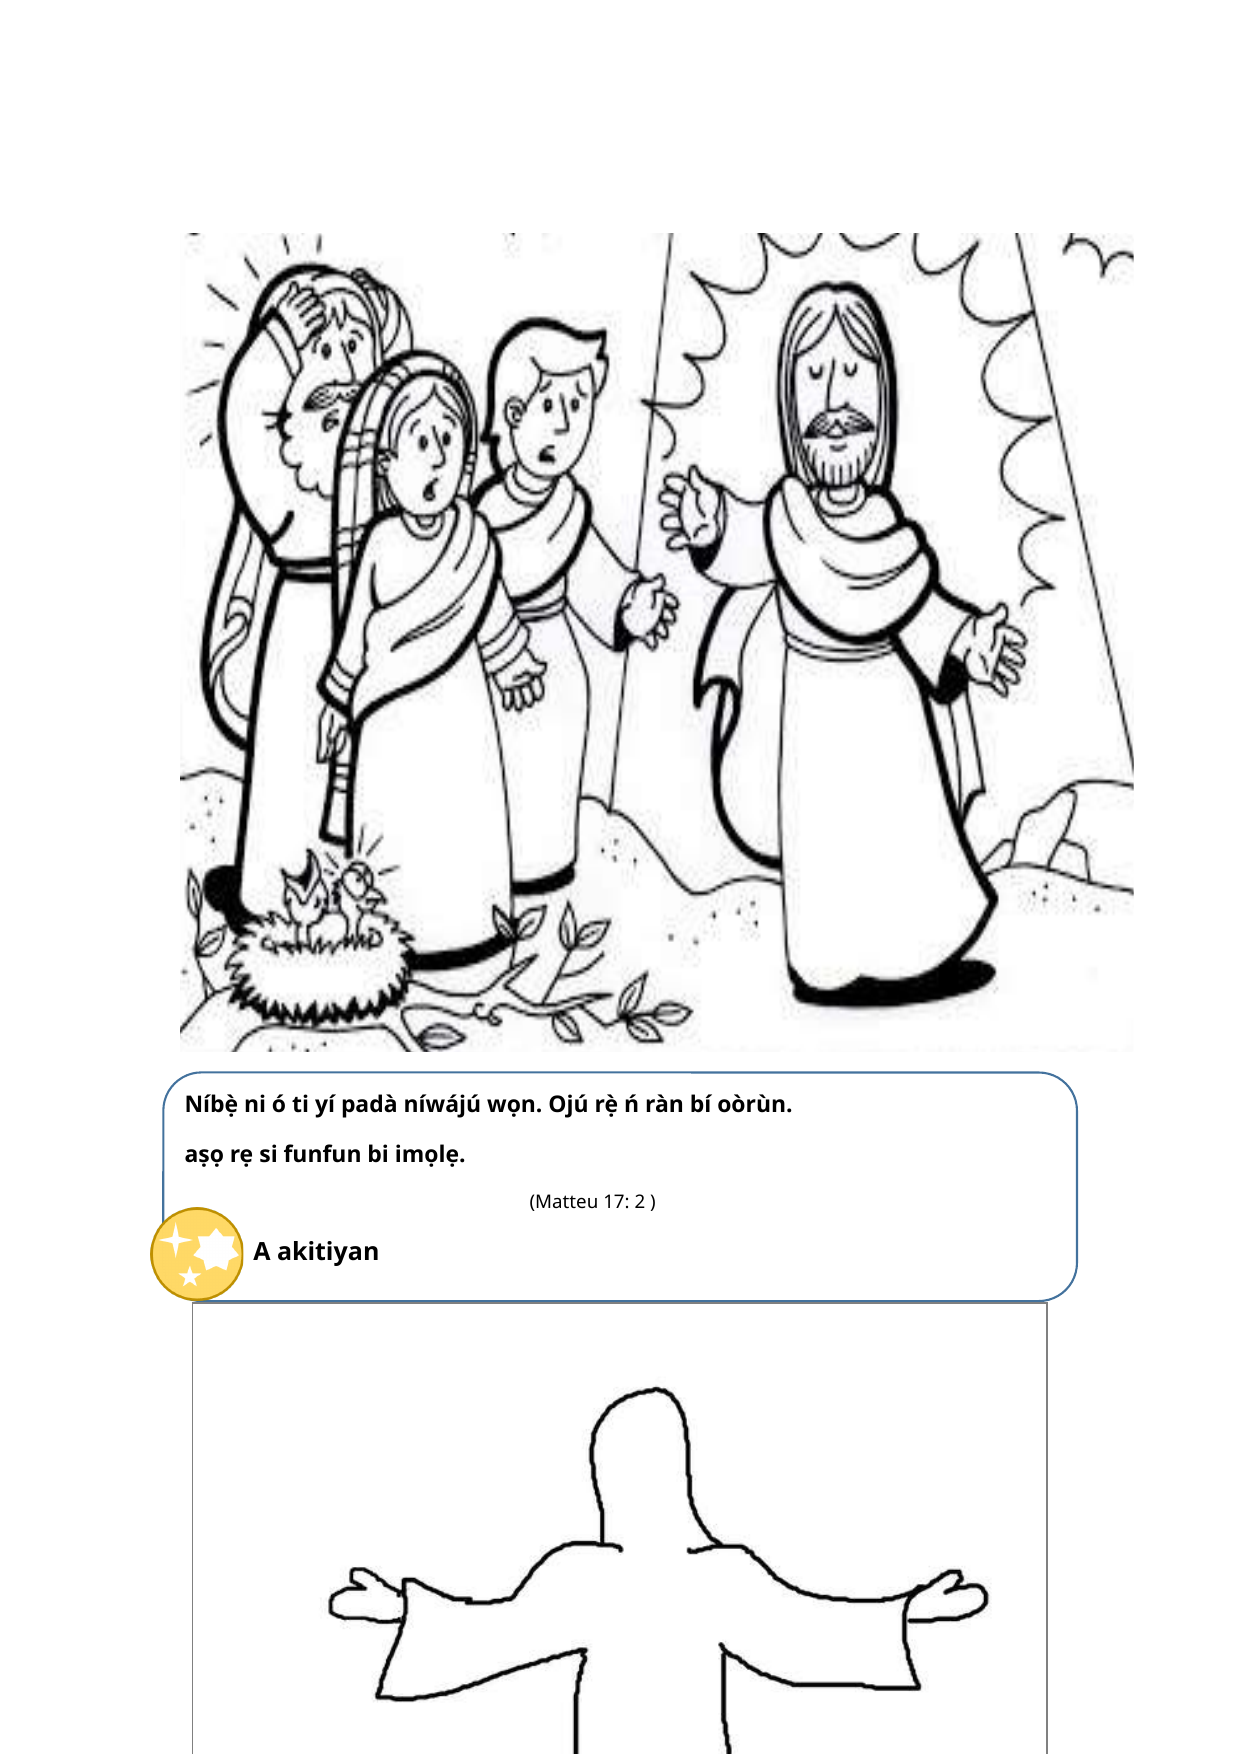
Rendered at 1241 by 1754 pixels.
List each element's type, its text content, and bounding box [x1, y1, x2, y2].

text A akitiyan [244, 1233, 1090, 1267]
picture [193, 1304, 1046, 1754]
picture [150, 1207, 244, 1301]
text (Matteu 17: 2 ) [150, 1188, 1090, 1214]
text aṣọ rẹ si funfun bi imọlẹ. [150, 1138, 1090, 1169]
picture [180, 233, 1134, 1052]
text Níbẹ̀ ni ó ti yí padà níwájú wọn. Ojú rẹ̀ ń ràn bí oòrùn. [150, 1088, 1090, 1119]
